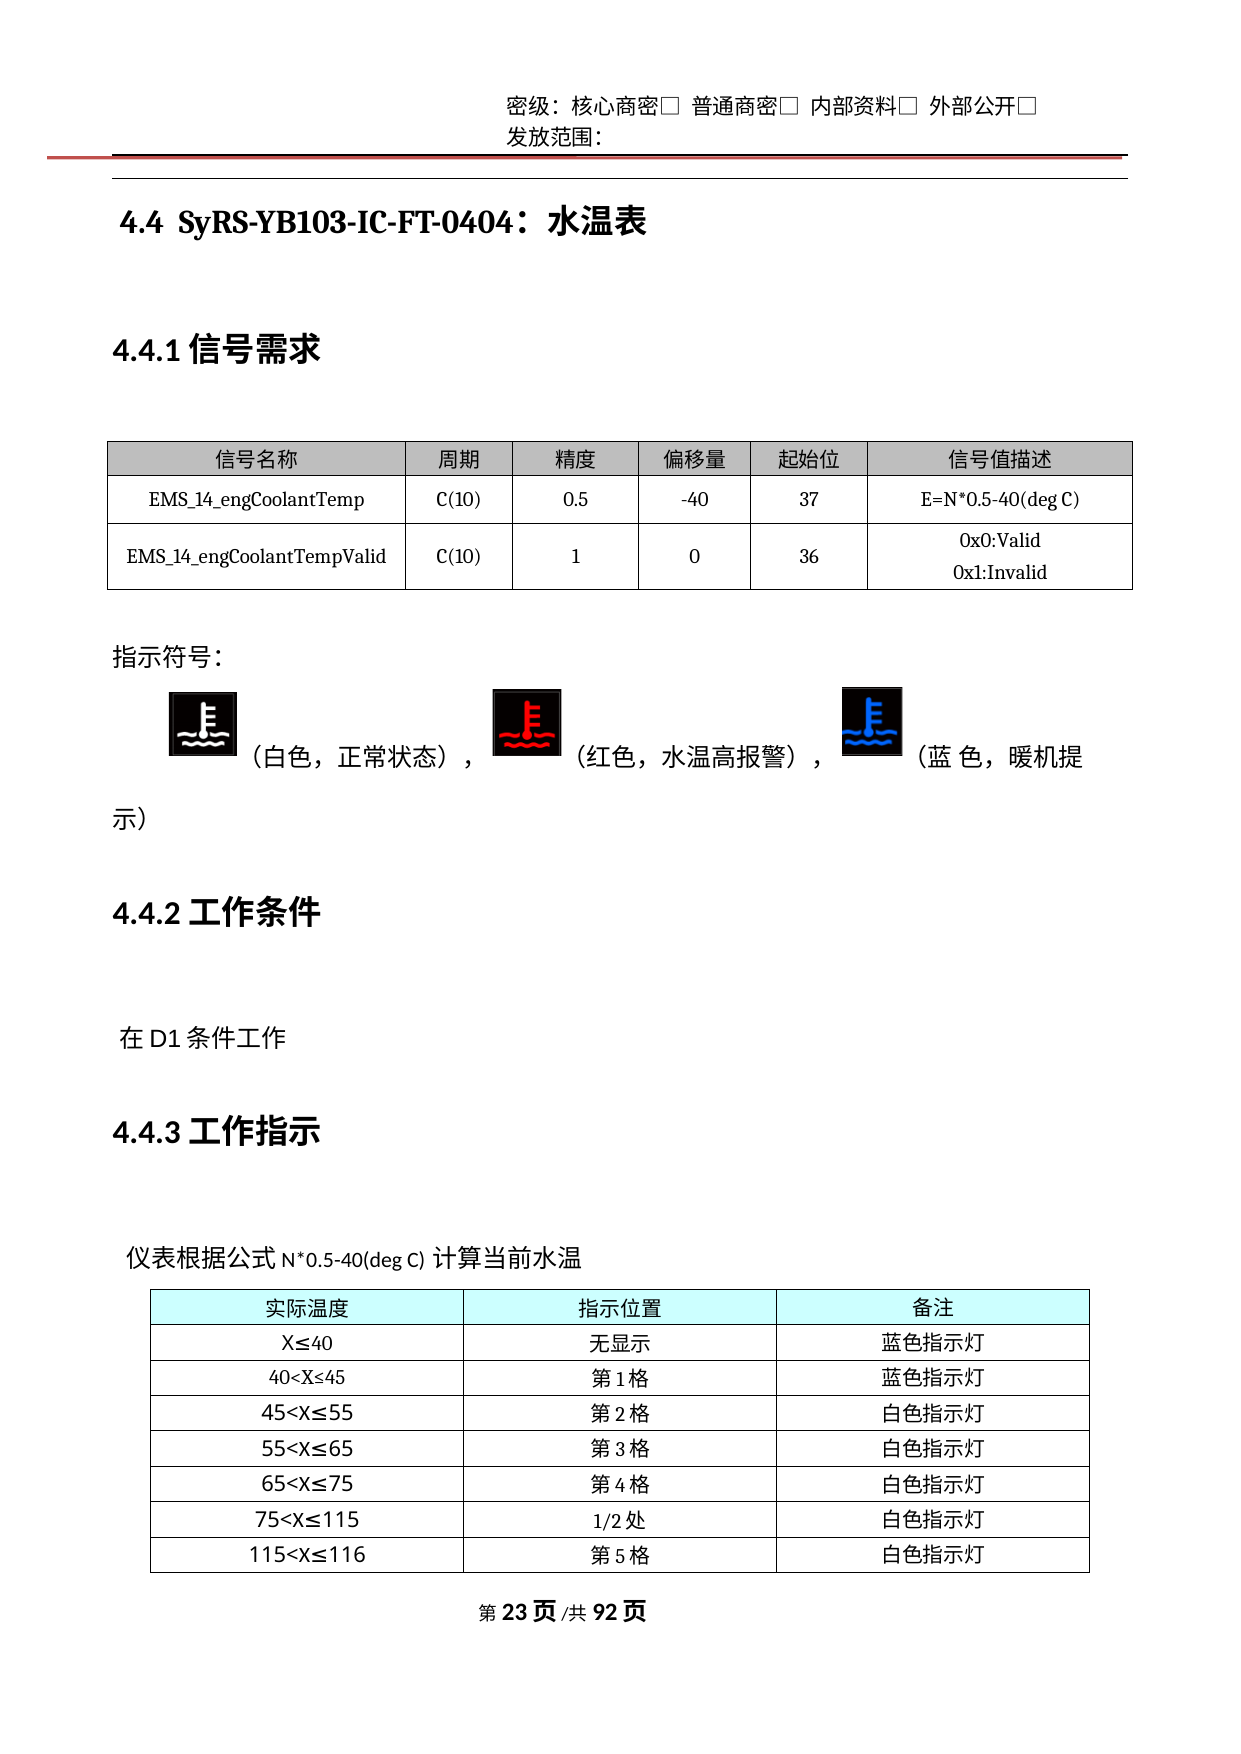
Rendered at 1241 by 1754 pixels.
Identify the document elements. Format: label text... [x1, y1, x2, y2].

table_header 实际温度 [151, 1290, 463, 1324]
table_cell 0x0:Valid 0x1:Invalid [868, 524, 1132, 589]
table_header 起始位 [751, 442, 867, 475]
table_cell 37 [751, 476, 867, 523]
table_cell 36 [751, 524, 867, 589]
table_cell 第4格 [464, 1467, 776, 1501]
subtitle 4.4.2 工作条件 [112, 877, 1128, 942]
table_cell 白色指示灯 [777, 1396, 1089, 1430]
table_cell C(10) [406, 476, 512, 523]
table_header 信号值描述 [868, 442, 1132, 475]
table_cell EMS_14_engCoolantTemp [108, 476, 405, 523]
text 指示符号： [112, 623, 1128, 688]
table_cell 115<X≤116 [151, 1538, 463, 1572]
table_cell EMS_14_engCoolantTempValid [108, 524, 405, 589]
table_header 周期 [406, 442, 512, 475]
table_cell 65<X≤75 [151, 1467, 463, 1501]
table_cell 40<X≤45 [151, 1361, 463, 1395]
table_cell 第2格 [464, 1396, 776, 1430]
table_cell 无显示 [464, 1325, 776, 1359]
table_cell 75<X≤115 [151, 1502, 463, 1537]
table_cell 45<X≤55 [151, 1396, 463, 1430]
table_cell 第1格 [464, 1361, 776, 1395]
table_cell 0.5 [513, 476, 638, 523]
table_cell -40 [639, 476, 750, 523]
subtitle 4.4.1 信号需求 [112, 314, 1128, 379]
text 仪表根据公式N*0.5-40(deg C) 计算当前水温 [112, 1224, 1128, 1289]
text 在D1条件工作 [112, 1004, 1128, 1069]
table_cell 白色指示灯 [777, 1502, 1089, 1537]
table_cell 1 [513, 524, 638, 589]
table_cell C(10) [406, 524, 512, 589]
table_cell 蓝色指示灯 [777, 1325, 1089, 1359]
table_cell 第5格 [464, 1538, 776, 1572]
table_cell X≤40 [151, 1325, 463, 1359]
table_header 信号名称 [108, 442, 405, 475]
picture [842, 687, 903, 756]
table_header 备注 [777, 1290, 1089, 1324]
table_cell 1/2处 [464, 1502, 776, 1537]
table_cell 第3格 [464, 1431, 776, 1466]
table_cell 白色指示灯 [777, 1538, 1089, 1572]
text （白色，正常状态）， （红色，水温高报警）， （蓝 色，暖机提示） [112, 688, 1128, 850]
subtitle 4.4 SyRS-YB103-IC-FT-0404：水温表 [112, 187, 1128, 252]
picture [492, 689, 562, 756]
table_cell 白色指示灯 [777, 1467, 1089, 1501]
table_header 偏移量 [639, 442, 750, 475]
table_cell 蓝色指示灯 [777, 1361, 1089, 1395]
table_cell E=N*0.5-40(deg C) [868, 476, 1132, 523]
subtitle 4.4.3 工作指示 [112, 1096, 1128, 1161]
table_cell 白色指示灯 [777, 1431, 1089, 1466]
table_header 精度 [513, 442, 638, 475]
picture [168, 692, 237, 756]
table_cell 55<X≤65 [151, 1431, 463, 1466]
table_cell 0 [639, 524, 750, 589]
table_header 指示位置 [464, 1290, 776, 1324]
